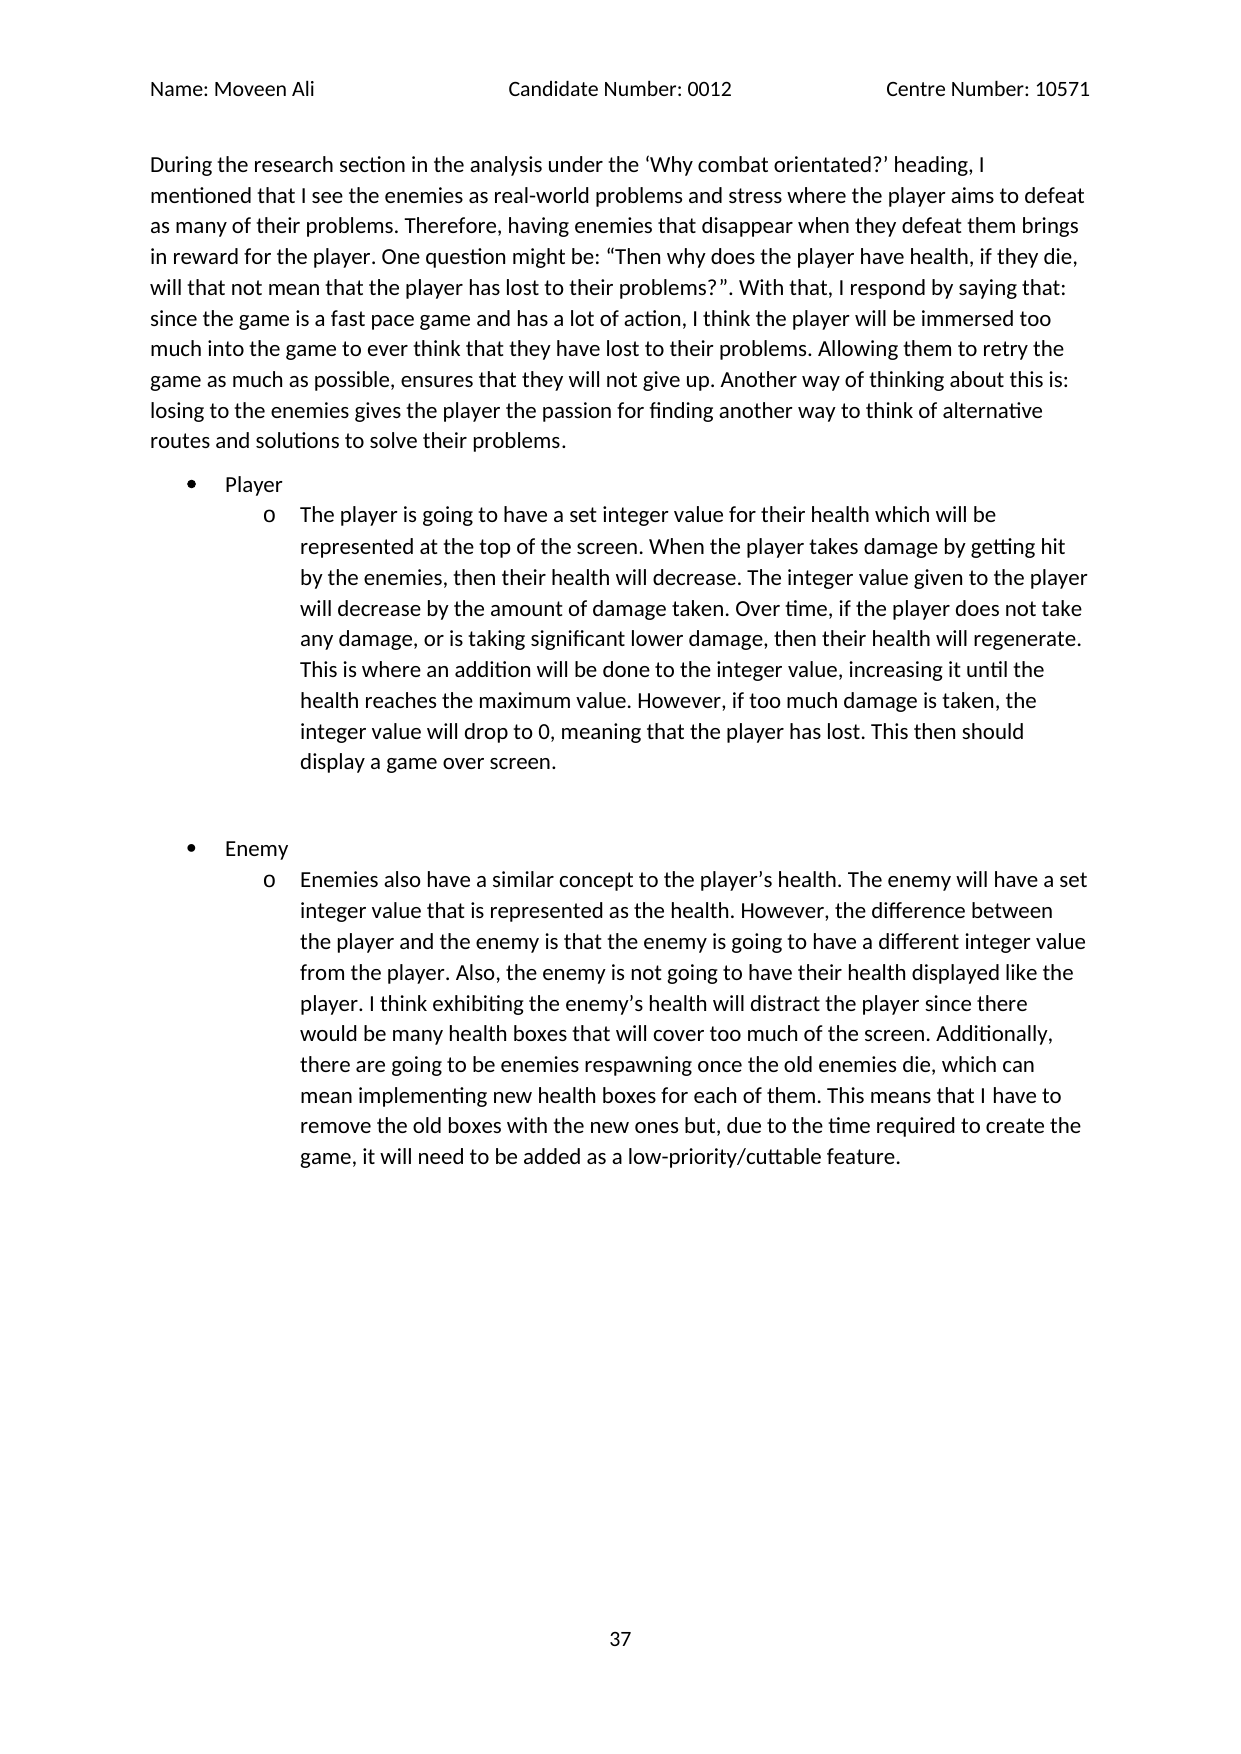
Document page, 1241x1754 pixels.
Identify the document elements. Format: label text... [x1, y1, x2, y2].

list Enemies also have a similar concept to the player’s health. The enemy will have a set integer value that is represented as the health. However, the difference between the player and the enemy is that the enemy is going to have a different integer value from the player. Also, the enemy is not going to have their health displayed like the player. I think exhibiting the enemy’s health will distract the player since there would be many health boxes that will cover too much of the screen. Additionally, there are going to be enemies respawning once the old enemies die, which can mean implementing new health boxes for each of them. This means that I have to remove the old boxes with the new ones but, due to the time required to create the game, it will need to be added as a low-priority/cuttable feature. [262, 865, 1090, 1170]
list Player [187, 470, 1090, 498]
list Enemy [187, 834, 1090, 862]
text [150, 150, 1090, 454]
list The player is going to have a set integer value for their health which will be represented at the top of the screen. When the player takes damage by getting hit by the enemies, then their health will decrease. The integer value given to the player will decrease by the amount of damage taken. Over time, if the player does not take any damage, or is taking significant lower damage, then their health will regenerate. This is where an addition will be done to the integer value, increasing it until the health reaches the maximum value. However, if too much damage is taken, the integer value will drop to 0, meaning that the player has lost. This then should display a game over screen. [262, 501, 1090, 776]
